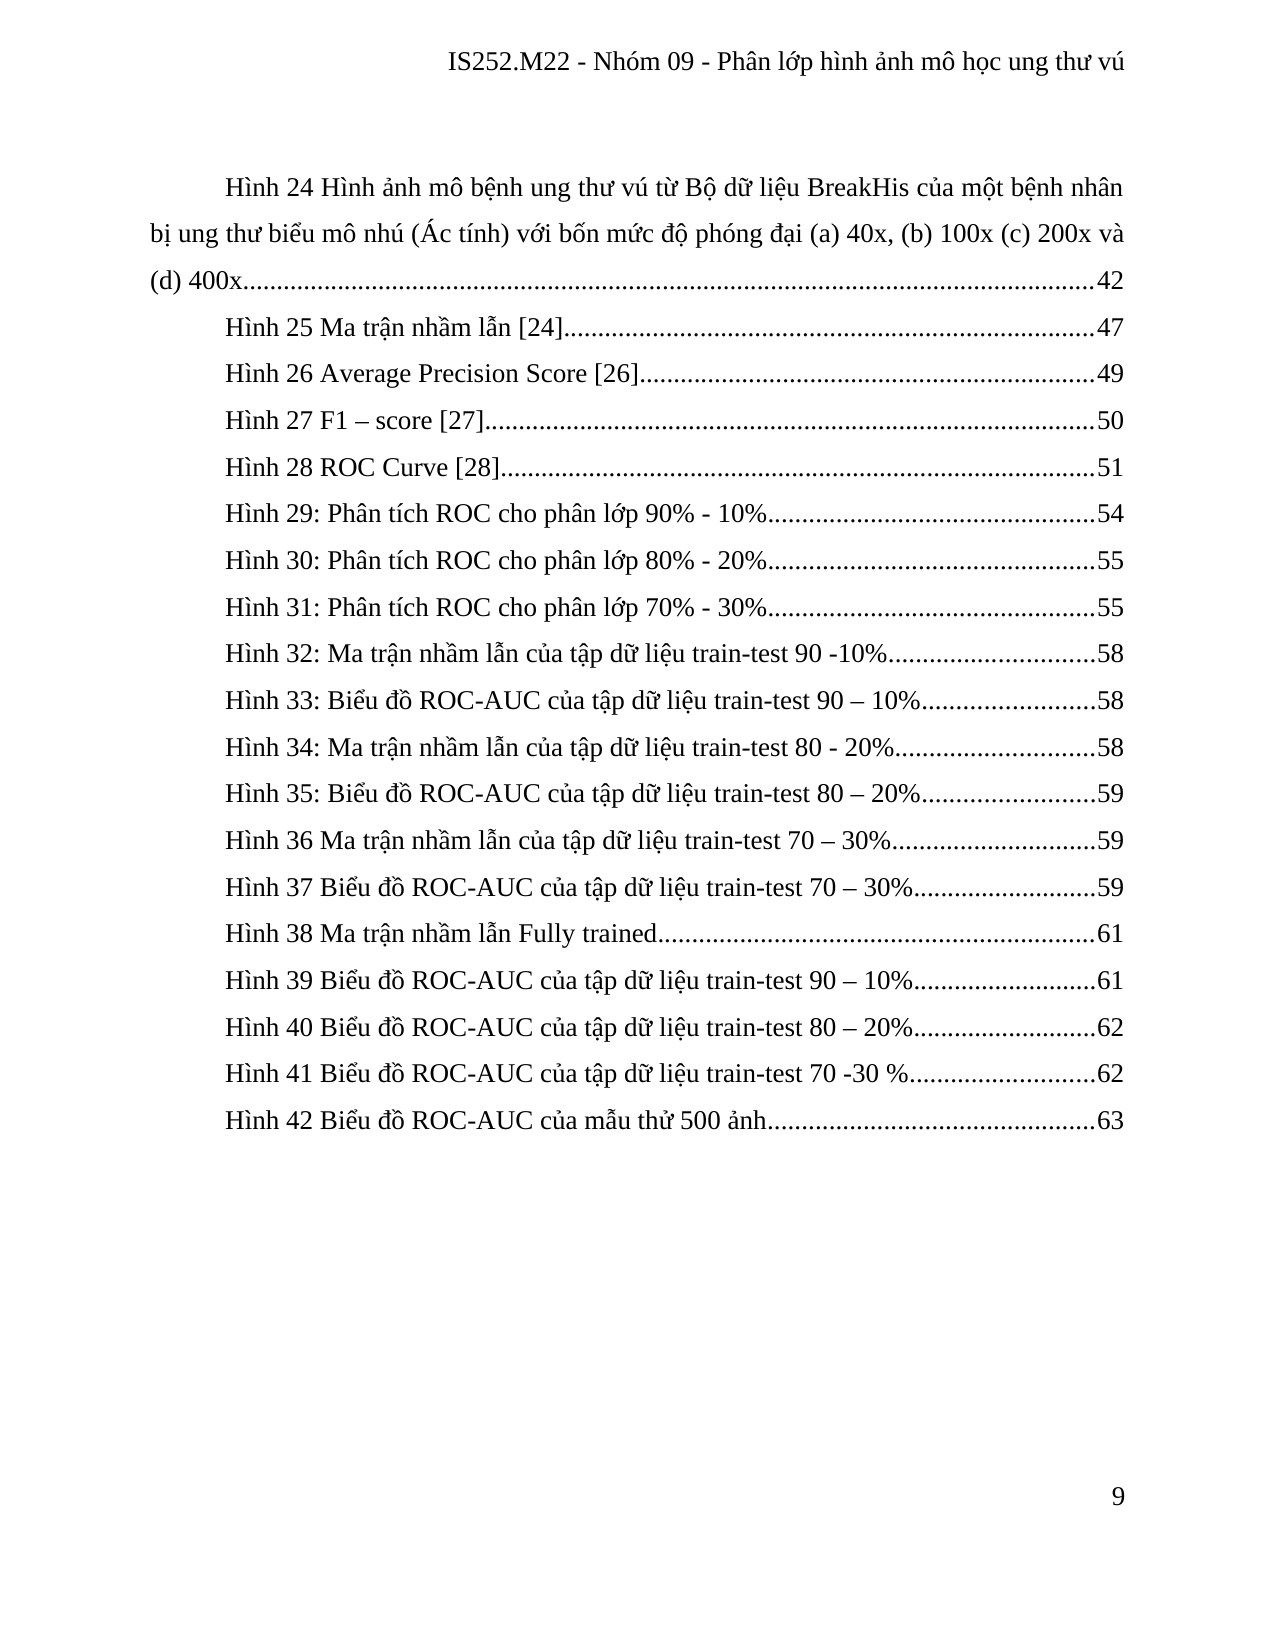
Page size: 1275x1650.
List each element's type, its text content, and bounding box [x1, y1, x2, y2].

text Hình 41 Biểu đồ ROC-AUC của tập dữ liệu train-test 70 -30 % 62 [150, 1057, 1125, 1088]
text Hình 27 F1 – score [27] 50 [150, 404, 1125, 435]
text Hình 26 Average Precision Score [26] 49 [150, 357, 1125, 388]
text Hình 37 Biểu đồ ROC-AUC của tập dữ liệu train-test 70 – 30% 59 [150, 871, 1125, 902]
text Hình 36 Ma trận nhầm lẫn của tập dữ liệu train-test 70 – 30% 59 [150, 824, 1125, 855]
text Hình 39 Biểu đồ ROC-AUC của tập dữ liệu train-test 90 – 10% 61 [150, 964, 1125, 995]
text Hình 33: Biểu đồ ROC-AUC của tập dữ liệu train-test 90 – 10% 58 [150, 684, 1125, 715]
text Hình 28 ROC Curve [28] 51 [150, 451, 1125, 482]
text Hình 42 Biểu đồ ROC-AUC của mẫu thử 500 ảnh 63 [150, 1104, 1125, 1135]
text Hình 29: Phân tích ROC cho phân lớp 90% - 10% 54 [150, 497, 1125, 528]
text Hình 30: Phân tích ROC cho phân lớp 80% - 20% 55 [150, 544, 1125, 575]
text Hình 25 Ma trận nhầm lẫn [24] 47 [150, 311, 1125, 342]
text Hình 38 Ma trận nhầm lẫn Fully trained 61 [150, 917, 1125, 948]
text Hình 32: Ma trận nhầm lẫn của tập dữ liệu train-test 90 -10% 58 [150, 637, 1125, 668]
text Hình 31: Phân tích ROC cho phân lớp 70% - 30% 55 [150, 591, 1125, 622]
text Hình 35: Biểu đồ ROC-AUC của tập dữ liệu train-test 80 – 20% 59 [150, 777, 1125, 808]
text Hình 34: Ma trận nhầm lẫn của tập dữ liệu train-test 80 - 20% 58 [150, 731, 1125, 762]
text Hình 40 Biểu đồ ROC-AUC của tập dữ liệu train-test 80 – 20% 62 [150, 1011, 1125, 1042]
text Hình 24 Hình ảnh mô bệnh ung thư vú từ Bộ dữ liệu BreakHis của một bệnh nhân bị ung thư biểu mô nhú (Ác tính) với bốn mức độ phóng đại (a) 40x, (b) 100x (c) 200x và (d) 400x. 42 [150, 171, 1125, 295]
